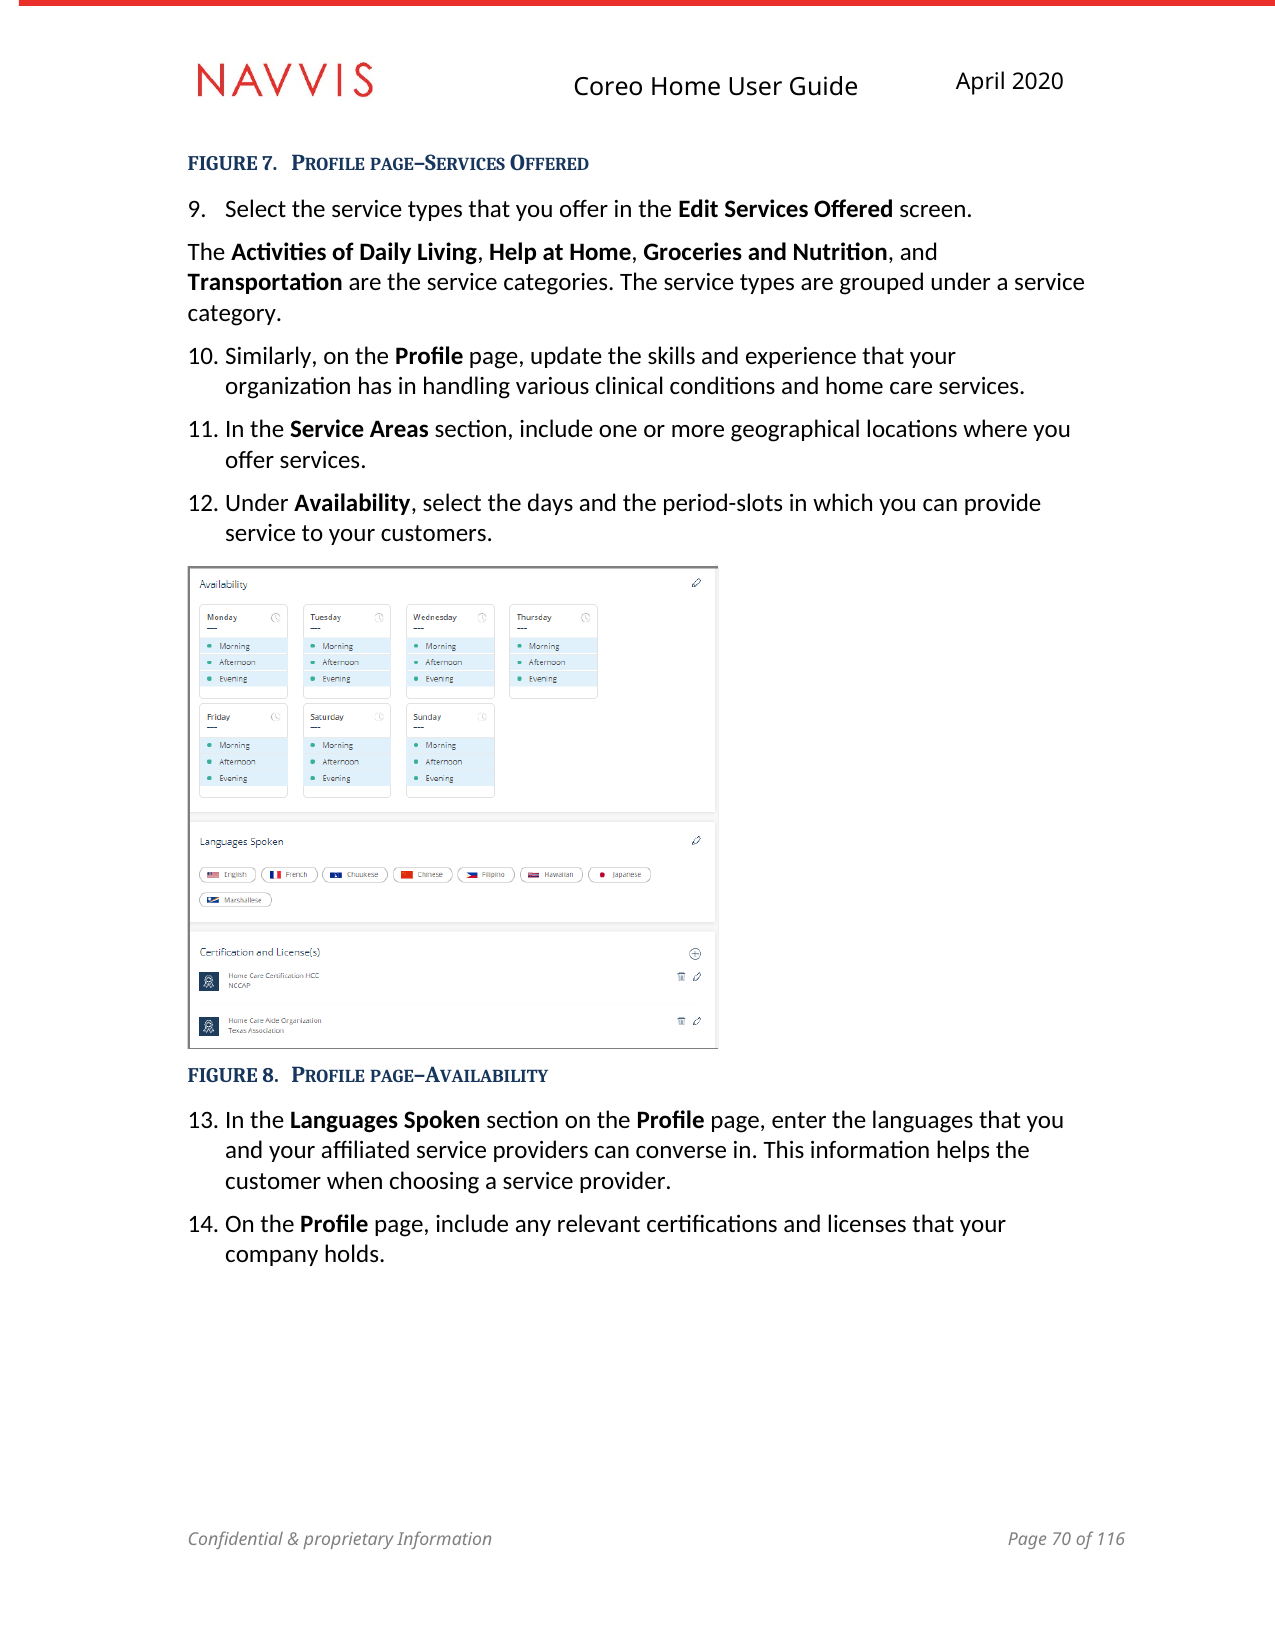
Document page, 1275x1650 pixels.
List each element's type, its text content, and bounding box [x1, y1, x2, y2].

list Select the service types that you offer in the Edit Services Offered screen. [187, 193, 1087, 223]
picture [187, 55, 383, 104]
list Under Availability, select the days and the period-slots in which you can provide service to your customers. [187, 487, 1087, 548]
text Profile page–Services Offered [173, 150, 1058, 176]
picture [187, 564, 719, 1049]
list Similarly, on the Profile page, update the skills and experience that your organization has in handling various clinical conditions and home care services. [187, 340, 1087, 401]
text Profile page–Availability [187, 1061, 1058, 1088]
text The Activities of Daily Living, Help at Home, Groceries and Nutrition, and Transportation are the service categories. The service types are grouped under a service category. [187, 236, 1087, 327]
list On the Profile page, include any relevant certifications and licenses that your company holds. [187, 1208, 1087, 1269]
list In the Languages Spoken section on the Profile page, enter the languages that you and your affiliated service providers can converse in. This information helps the customer when choosing a service provider. [187, 1104, 1087, 1196]
list In the Service Areas section, include one or more geographical locations where you offer services. [187, 413, 1087, 474]
